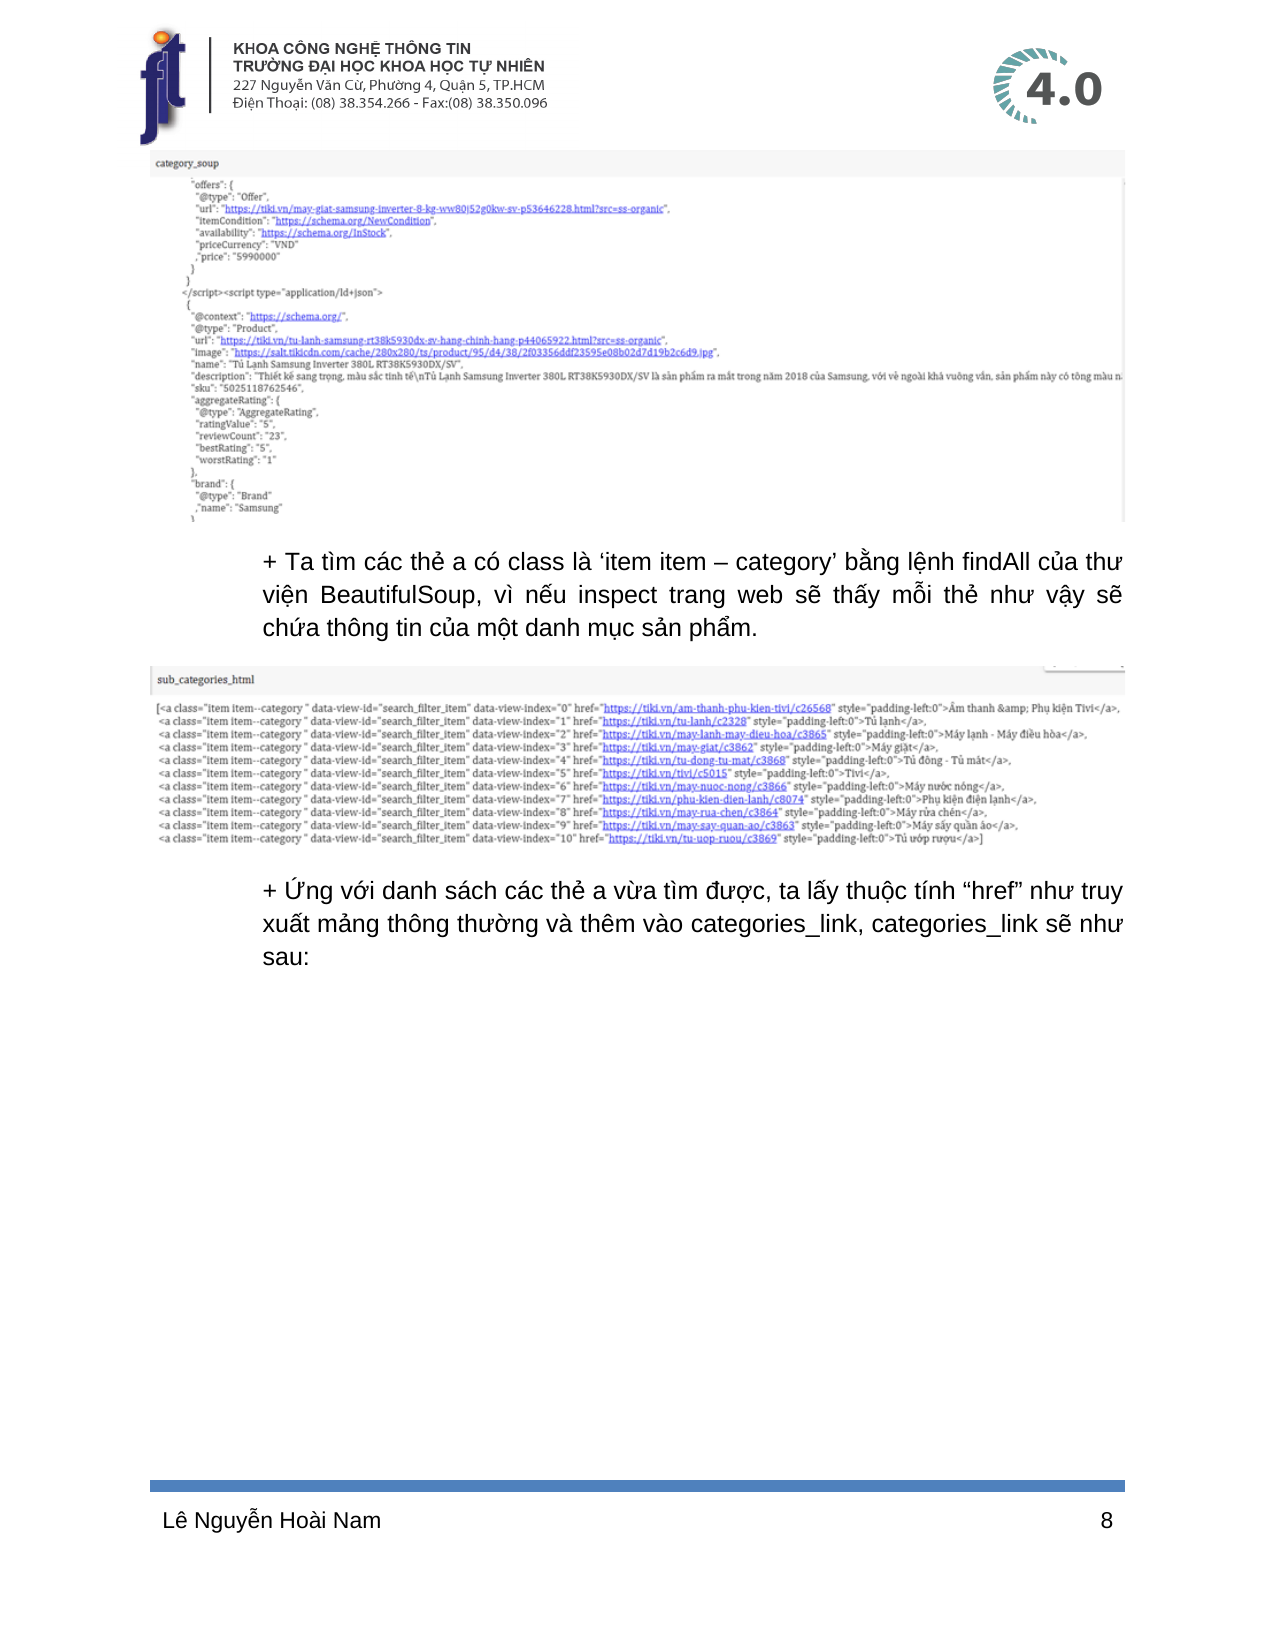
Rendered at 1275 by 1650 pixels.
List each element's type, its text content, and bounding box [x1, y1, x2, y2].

picture [985, 41, 1108, 127]
list + Ứng với danh sách các thẻ a vừa tìm được, ta lấy thuộc tính “href” như truy xuất mảng thông thường và thêm vào categories_link, categories_link sẽ như sau: [262, 876, 1125, 971]
picture [117, 21, 1125, 522]
picture [150, 666, 1125, 852]
list + Ta tìm các thẻ a có class là ‘item item – category’ bằng lệnh findAll của thư viện BeautifulSoup, vì nếu inspect trang web sẽ thấy mỗi thẻ như vậy sẽ chứa thông tin của một danh mục sản phẩm. [262, 547, 1125, 642]
